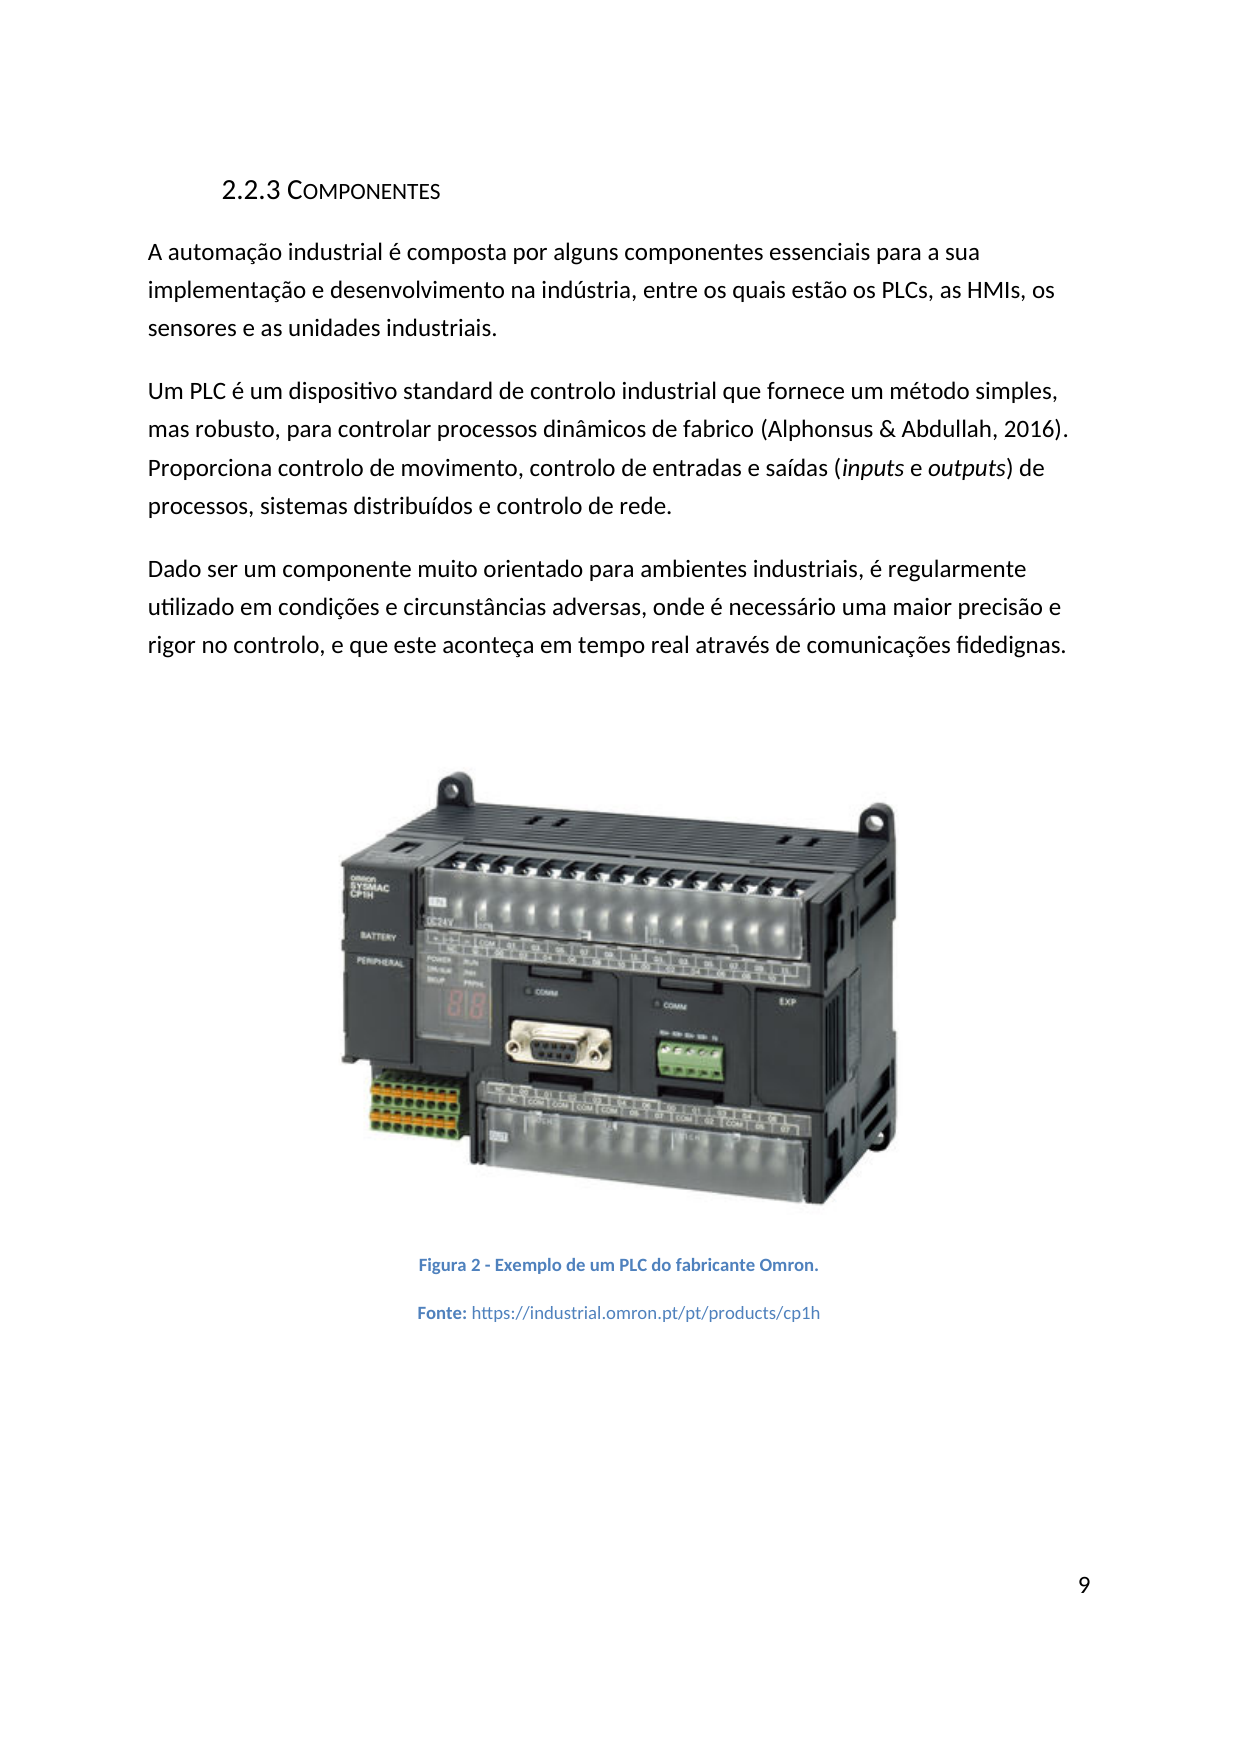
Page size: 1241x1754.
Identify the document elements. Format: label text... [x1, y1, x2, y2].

text Fonte: https://industrial.omron.pt/pt/products/cp1h [148, 1302, 1090, 1324]
text Dado ser um componente muito orientado para ambientes industriais, é regularmente utilizado em condições e circunstâncias adversas, onde é necessário uma maior precisão e rigor no controlo, e que este aconteça em tempo real através de comunicações fidedignas. [148, 553, 1090, 660]
text A automação industrial é composta por alguns componentes essenciais para a sua implementação e desenvolvimento na indústria, entre os quais estão os PLCs, as HMIs, os sensores e as unidades industriais. [148, 236, 1090, 343]
text Um PLC é um dispositivo standard de controlo industrial que fornece um método simples, mas robusto, para controlar processos dinâmicos de fabrico (Alphonsus & Abdullah, 2016). Proporciona controlo de movimento, controlo de entradas e saídas (inputs e outputs) de processos, sistemas distribuídos e controlo de rede. [148, 375, 1090, 520]
picture [289, 755, 948, 1221]
subtitle 2.2.3 Componentes [148, 171, 1090, 206]
